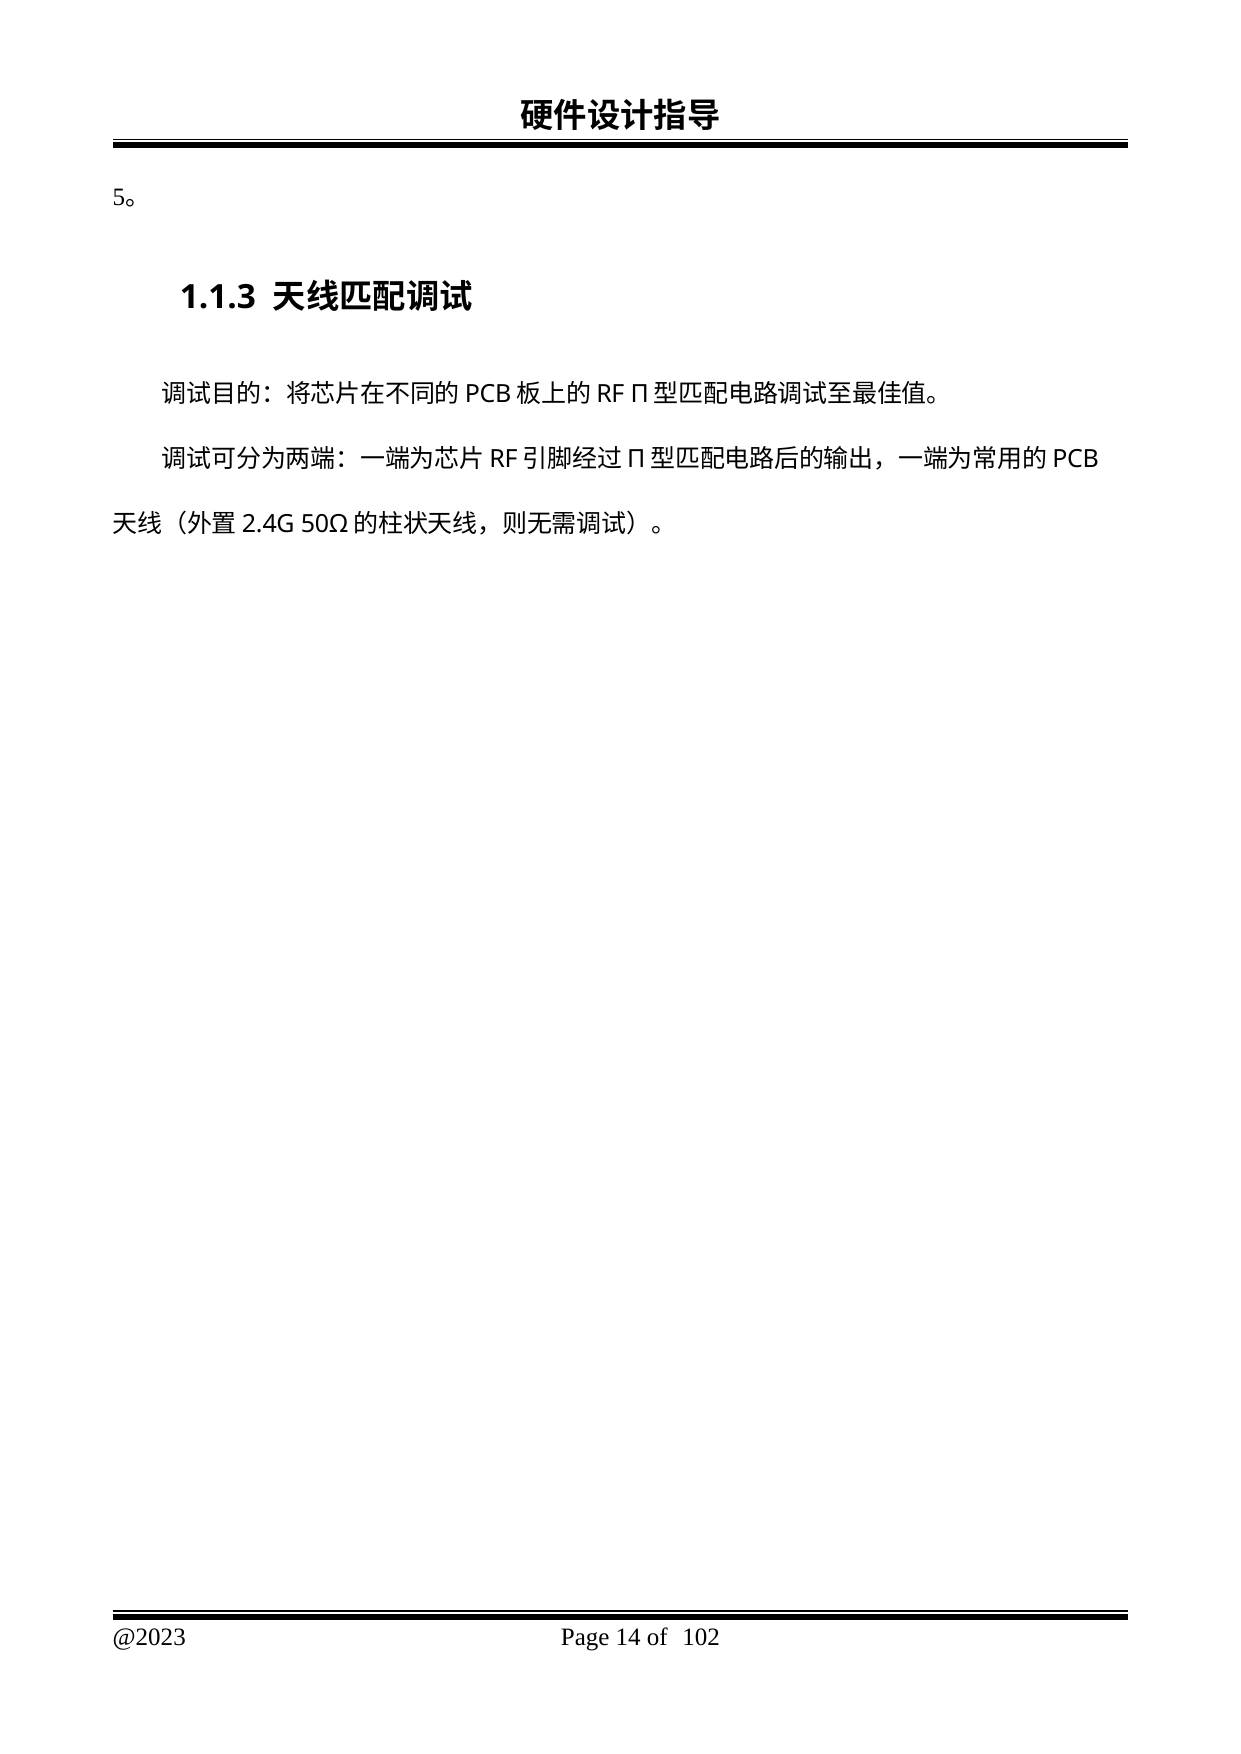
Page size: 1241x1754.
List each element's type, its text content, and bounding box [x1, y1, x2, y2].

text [112, 162, 1084, 227]
subtitle 天线匹配调试 [112, 261, 1128, 326]
text 调试可分为两端：一端为芯片RF引脚经过Π型匹配电路后的输出，一端为常用的PCB天线（外置2.4G 50Ω的柱状天线，则无需调试）。 [112, 424, 1128, 554]
text 调试目的：将芯片在不同的PCB板上的RF Π型匹配电路调试至最佳值。 [112, 359, 1128, 424]
